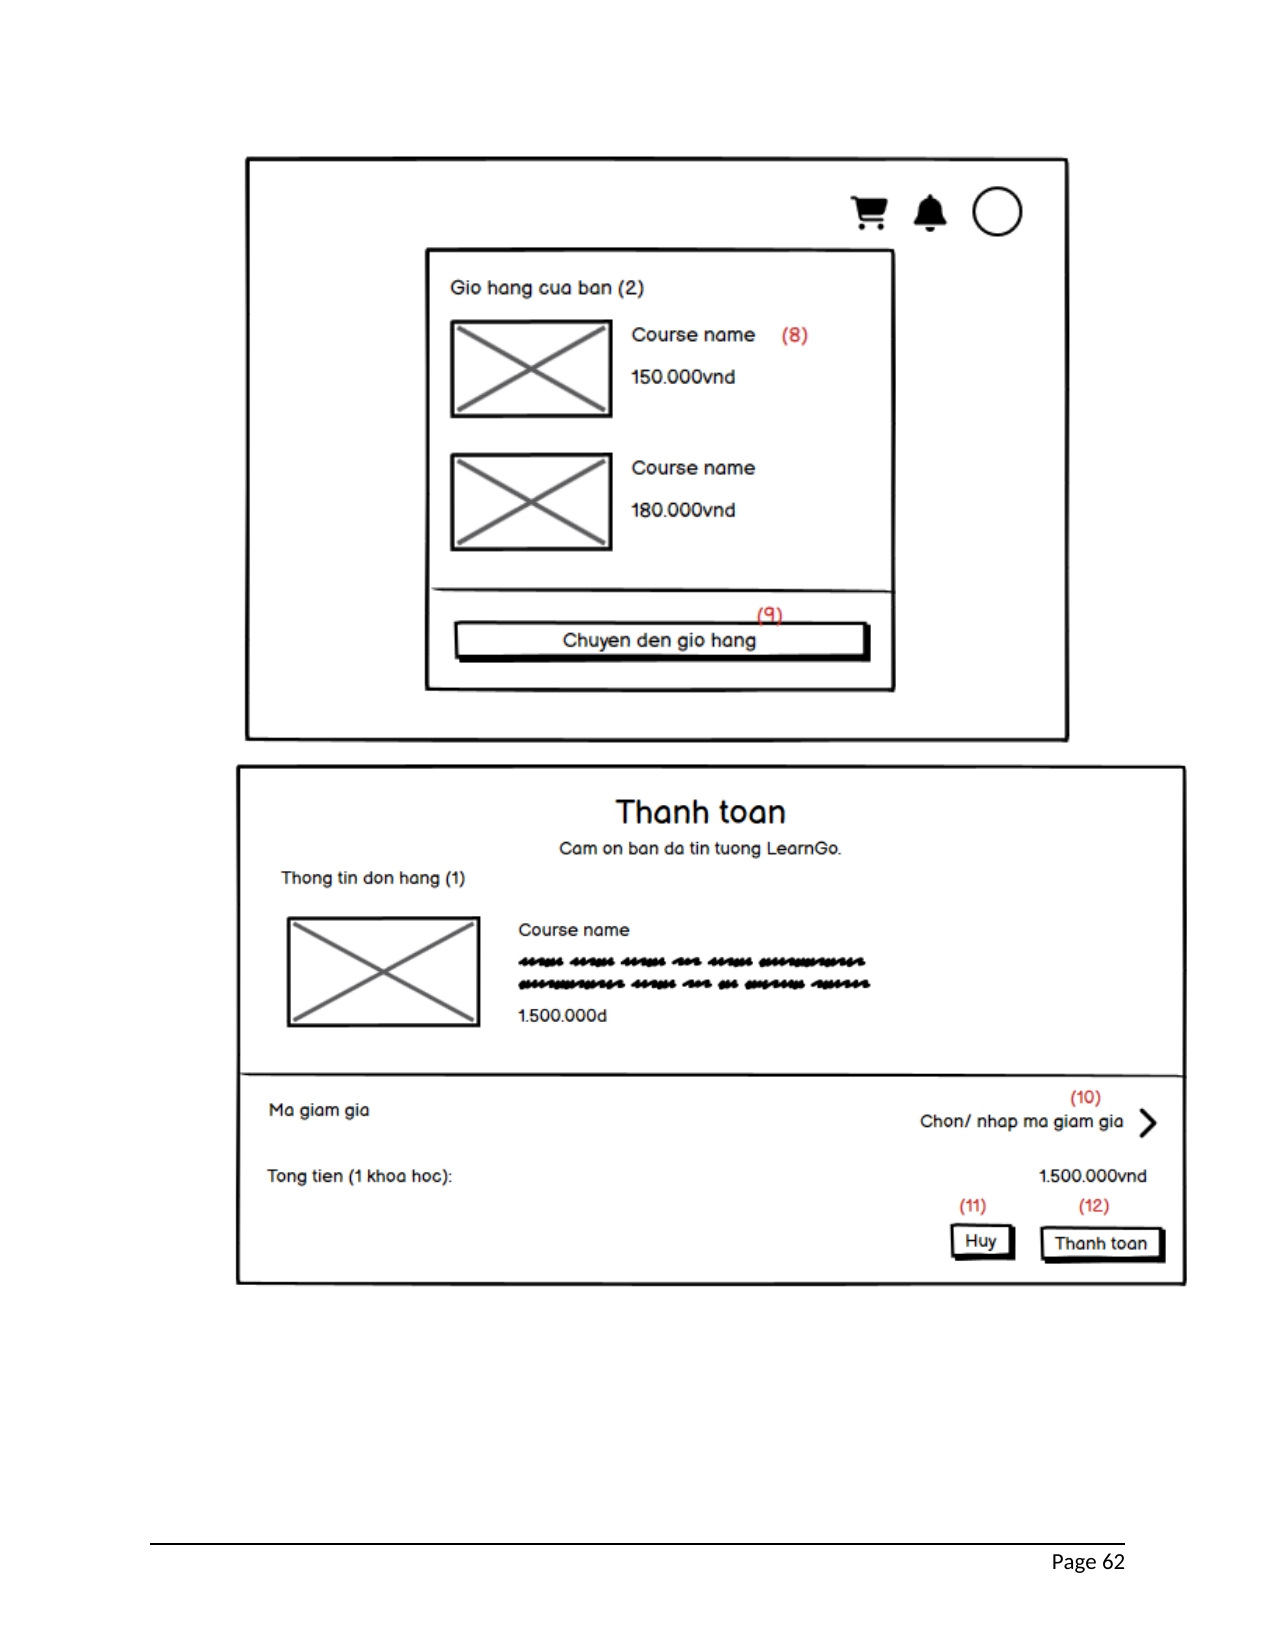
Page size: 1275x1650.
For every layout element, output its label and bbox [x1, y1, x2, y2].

picture [225, 150, 1200, 1299]
